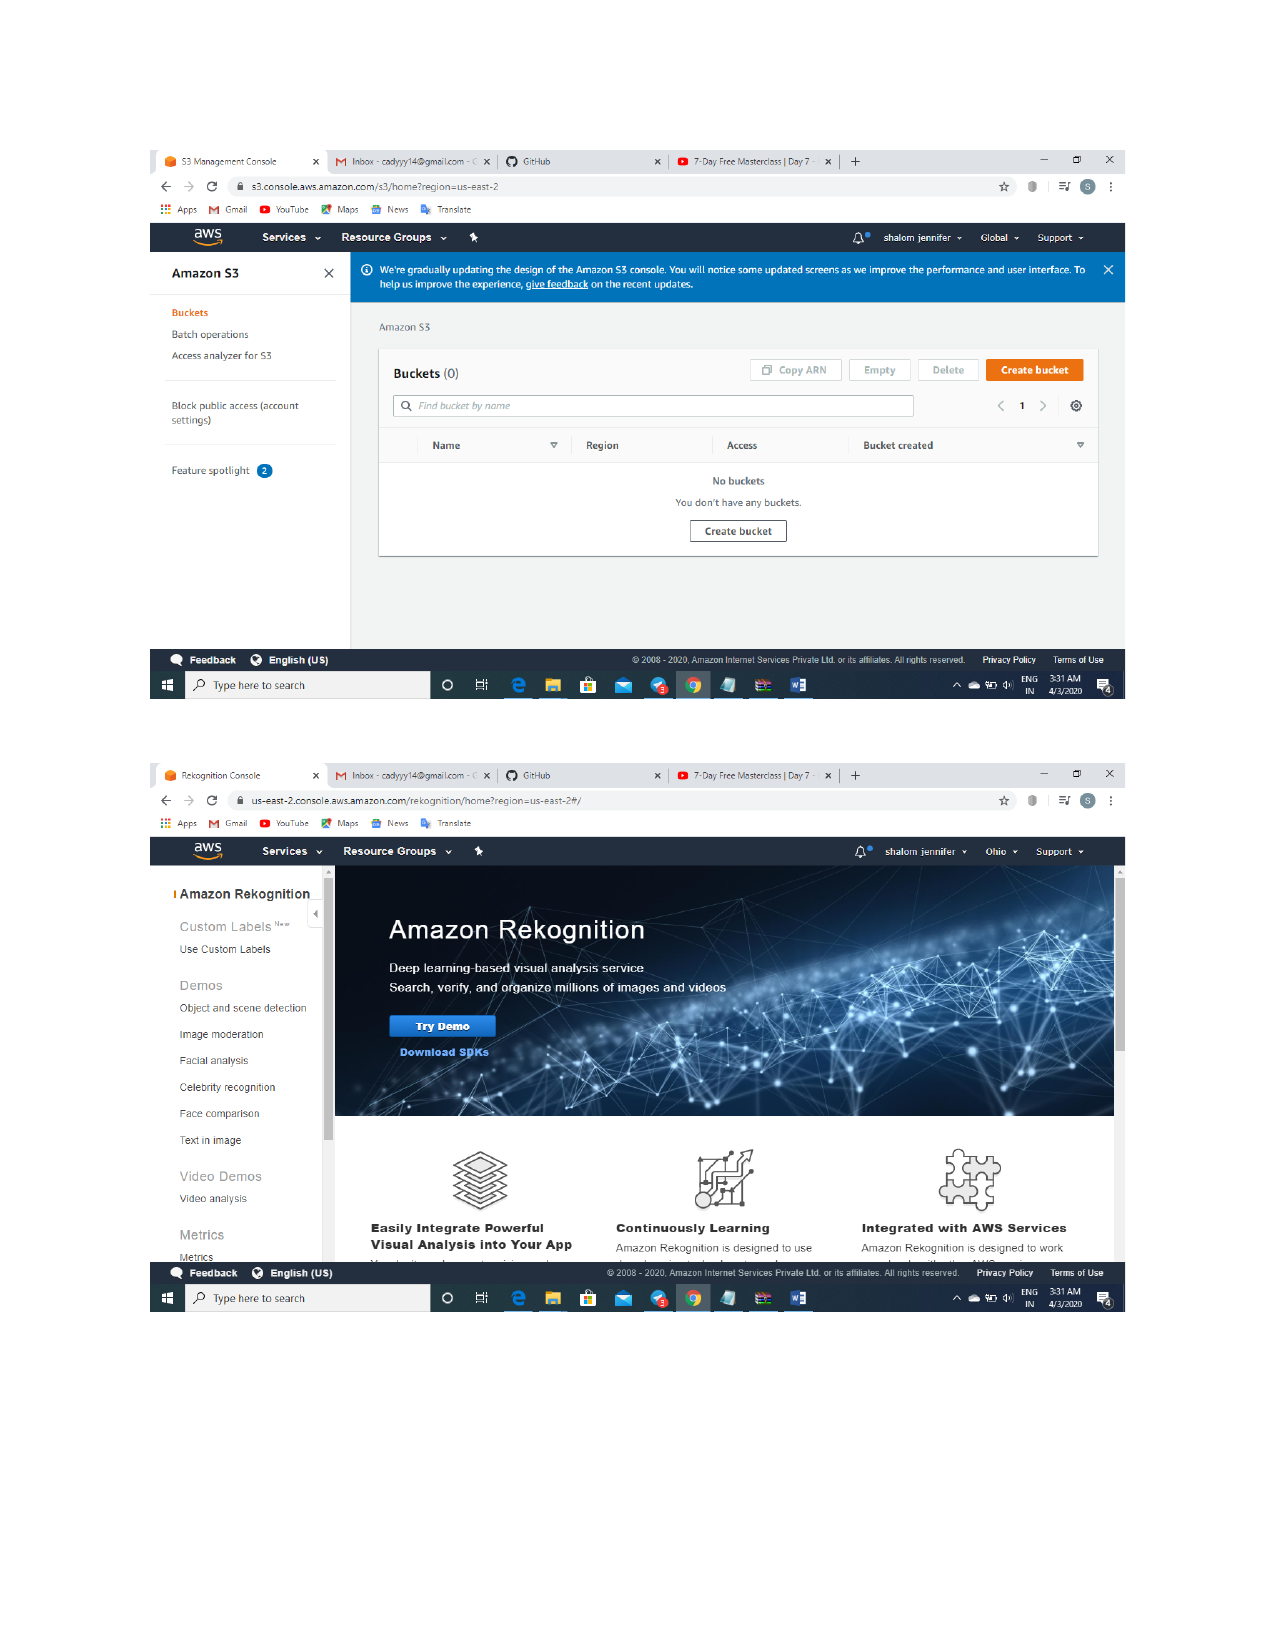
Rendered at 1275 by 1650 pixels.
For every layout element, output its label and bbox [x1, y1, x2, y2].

picture [150, 150, 1125, 699]
picture [150, 763, 1125, 1312]
